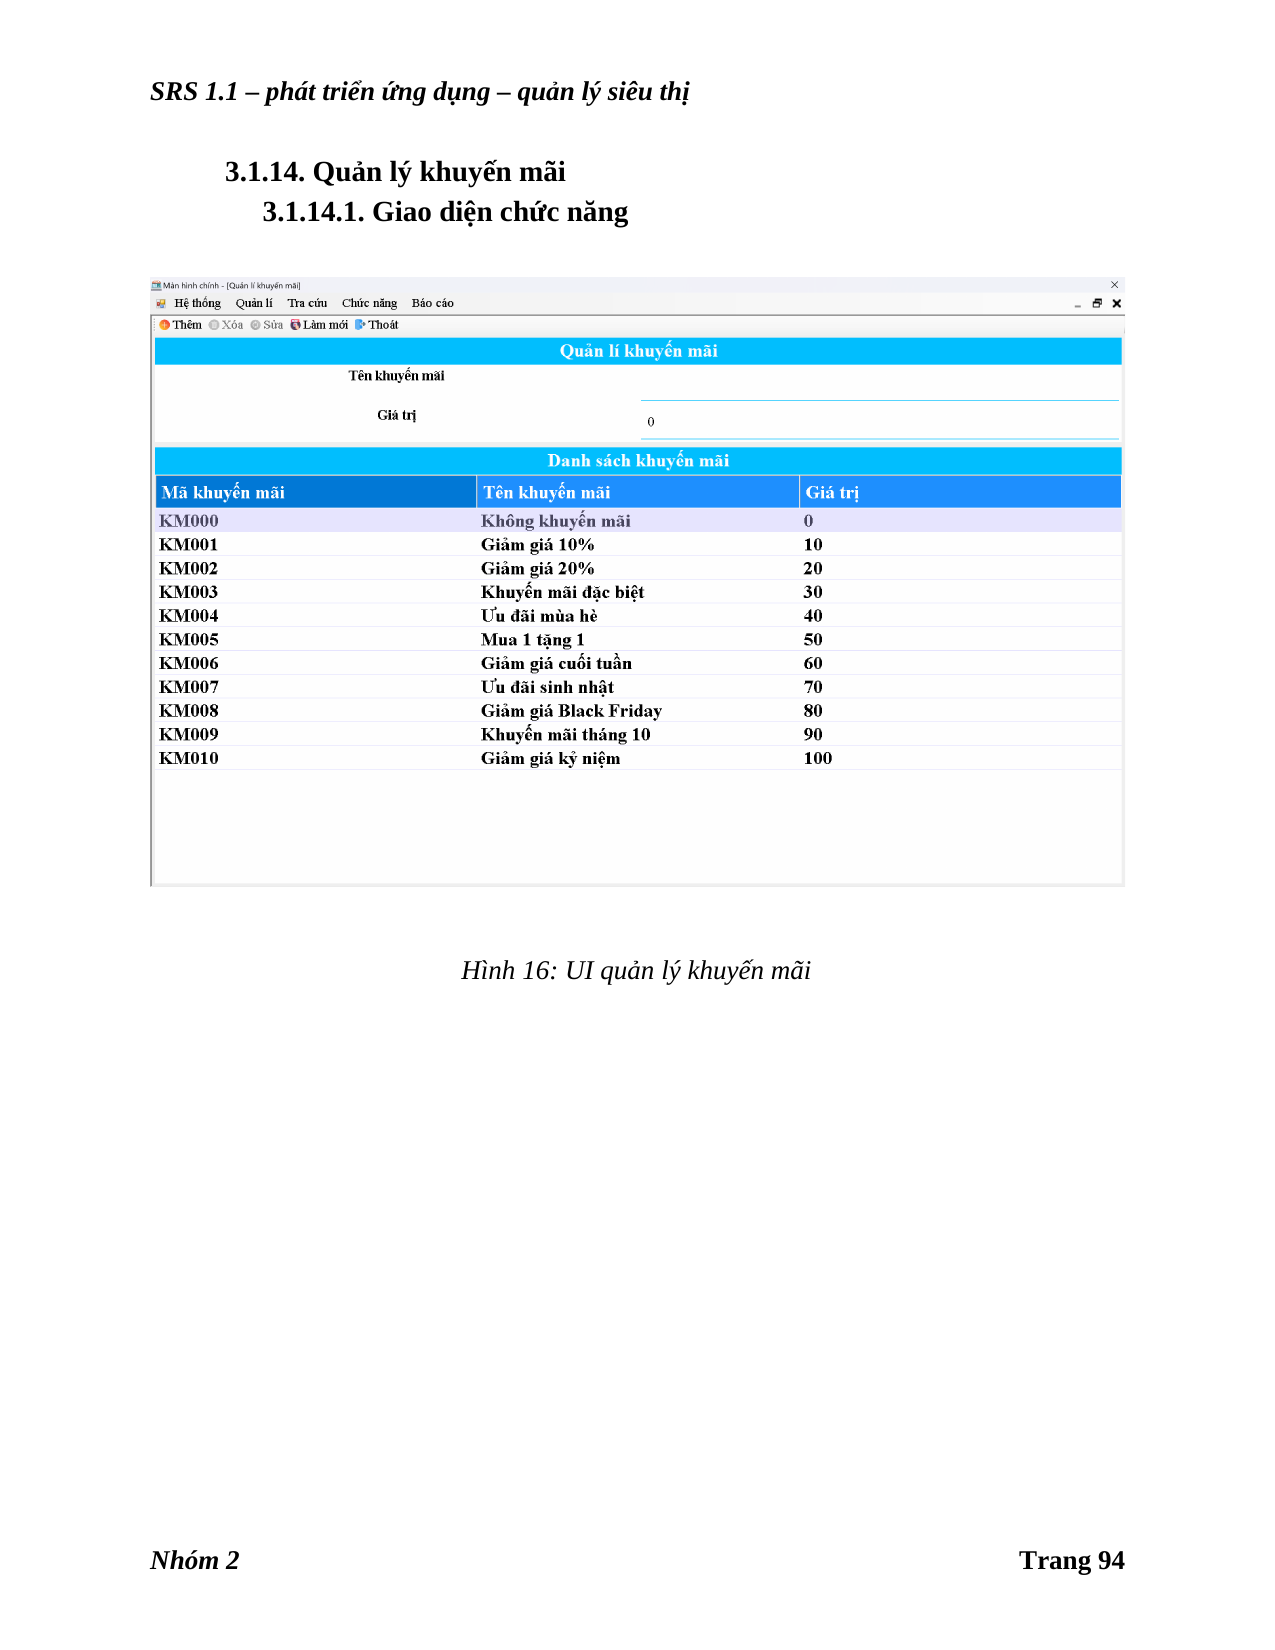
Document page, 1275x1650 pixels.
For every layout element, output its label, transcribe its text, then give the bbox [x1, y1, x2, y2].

subtitle Giao diện chức năng [262, 194, 1125, 228]
picture [150, 277, 1125, 887]
subtitle Quản lý khuyến mãi [225, 154, 1125, 188]
text Hình 16: UI quản lý khuyến mãi [150, 954, 1125, 986]
